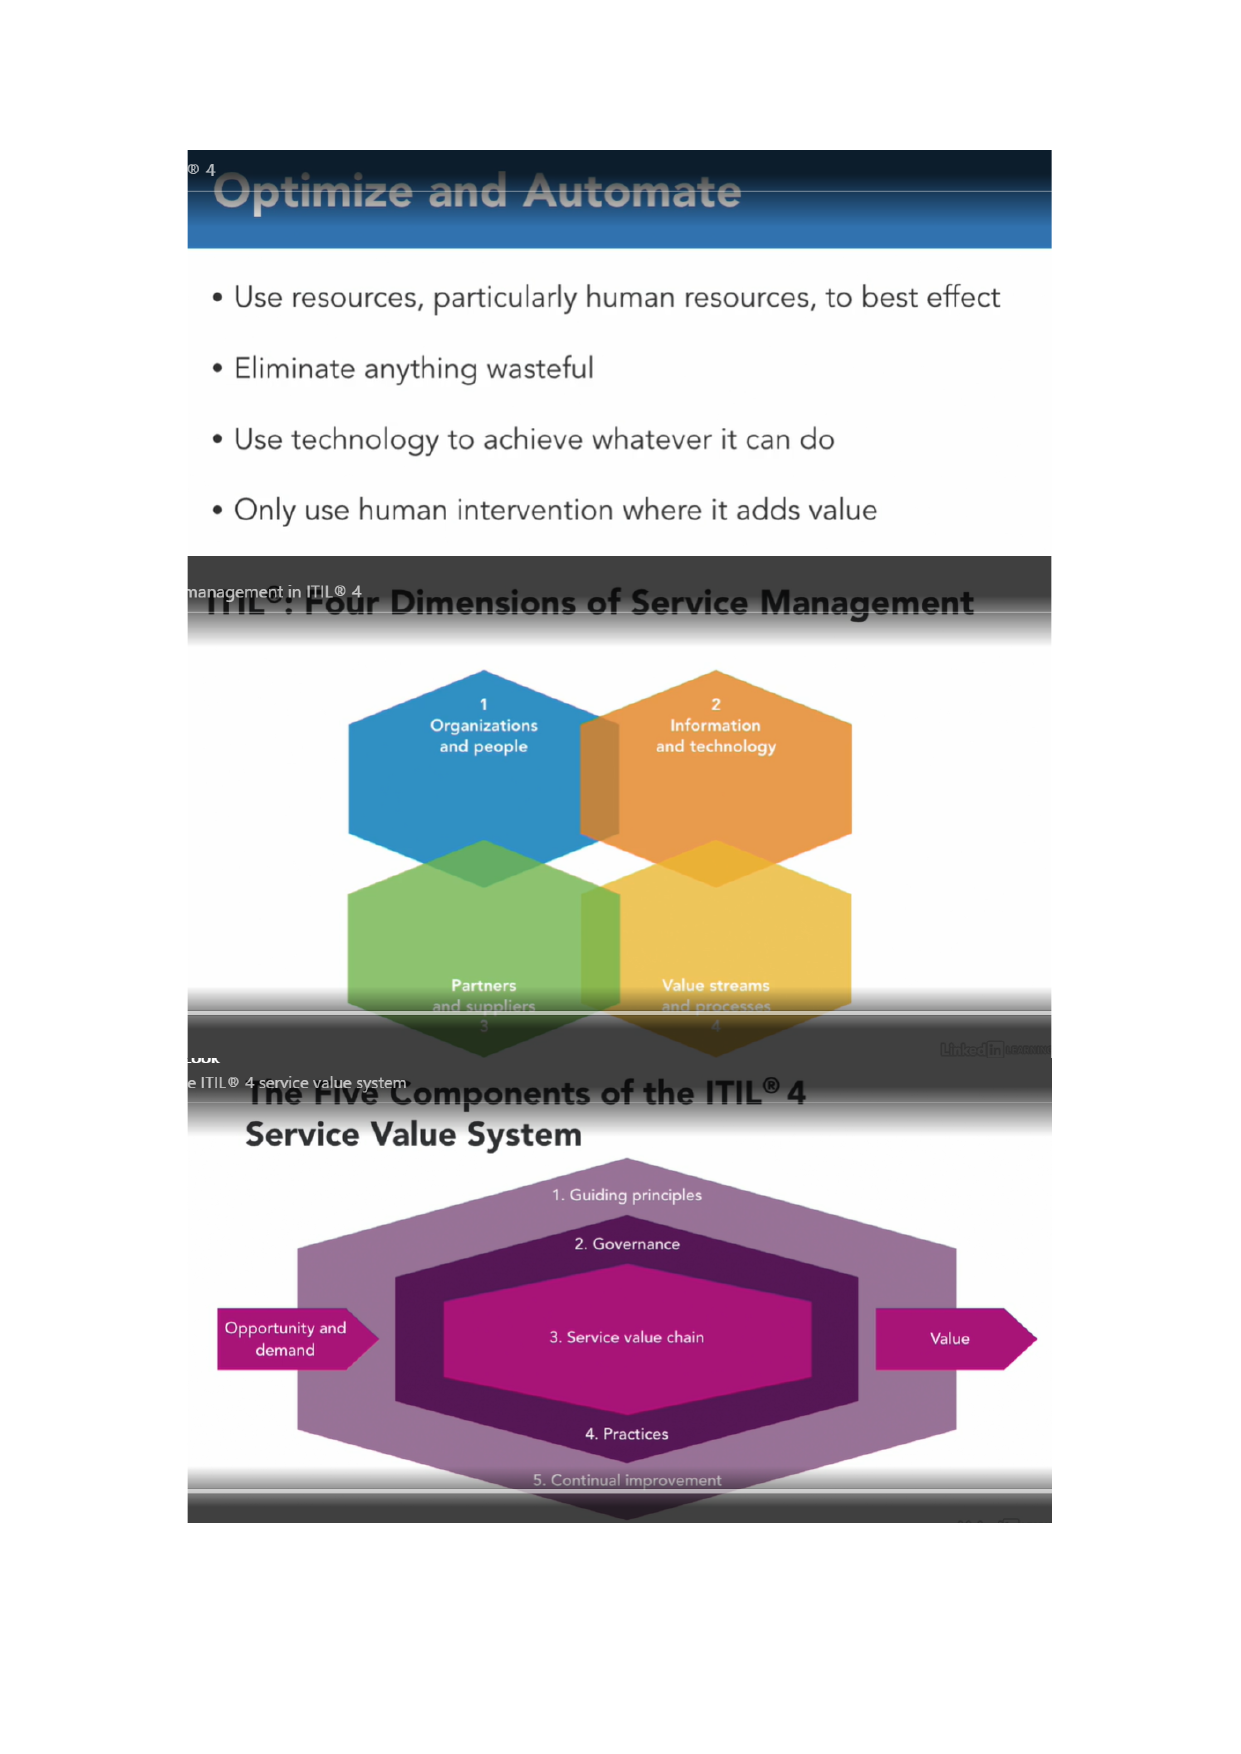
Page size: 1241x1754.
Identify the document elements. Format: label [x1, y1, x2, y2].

picture [187, 150, 1052, 1523]
